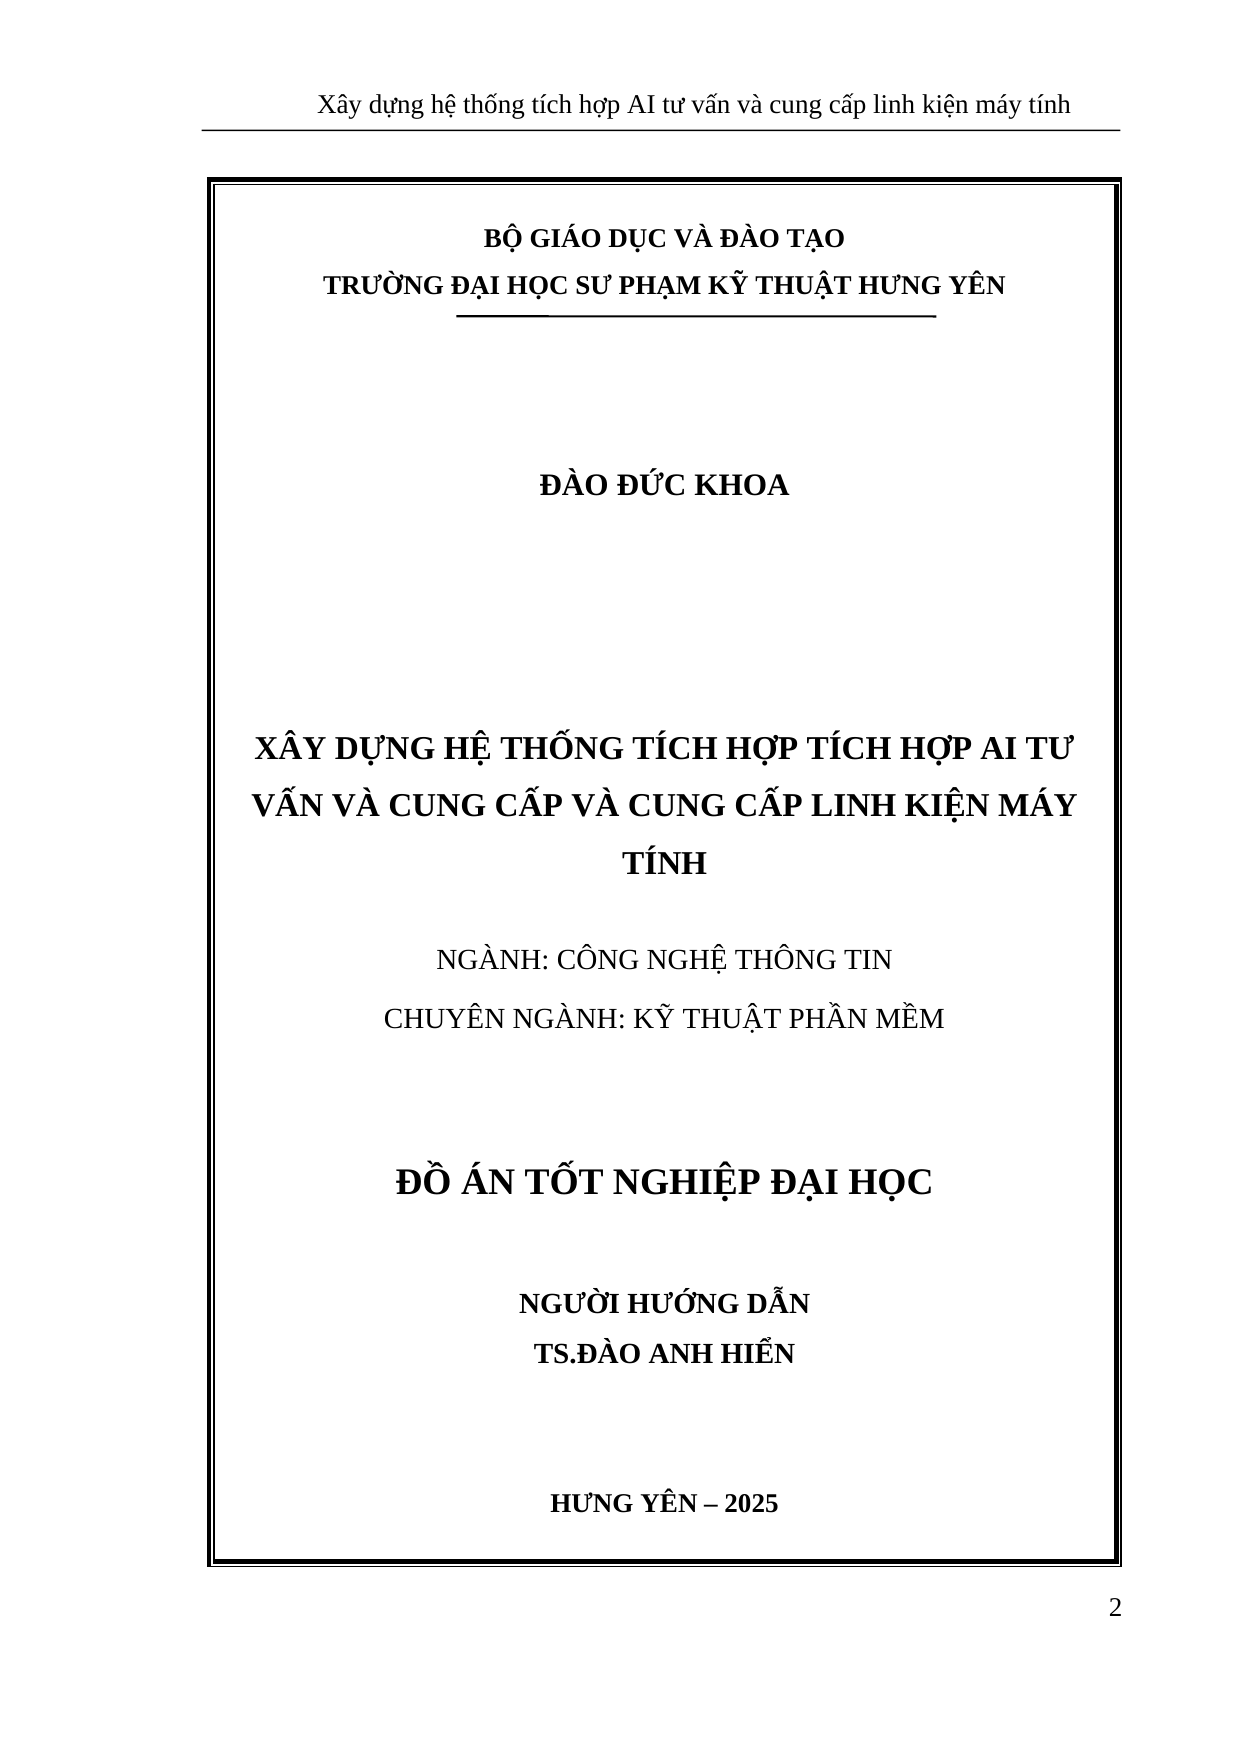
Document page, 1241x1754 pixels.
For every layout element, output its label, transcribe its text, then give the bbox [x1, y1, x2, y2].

table_header BỘ GIÁO DỤC VÀ ĐÀO TẠO TRƯỜNG ĐẠI HỌC SƯ PHẠM KỸ THUẬT HƯNG YÊN ĐÀO ĐỨC KHOA XÂY DỰNG HỆ THỐNG TÍCH HỢP TÍCH HỢP AI TƯ VẤN VÀ CUNG CẤP VÀ CUNG CẤP LINH KIỆN MÁY TÍNH NGÀNH: CÔNG NGHỆ THÔNG TIN CHUYÊN NGÀNH: KỸ THUẬT PHẦN MỀM ĐỒ ÁN TỐT NGHIỆP ĐẠI HỌC NGƯỜI HƯỚNG DẪN TS.ĐÀO ANH HIỂN HƯNG YÊN – 2025 [215, 185, 1114, 1559]
